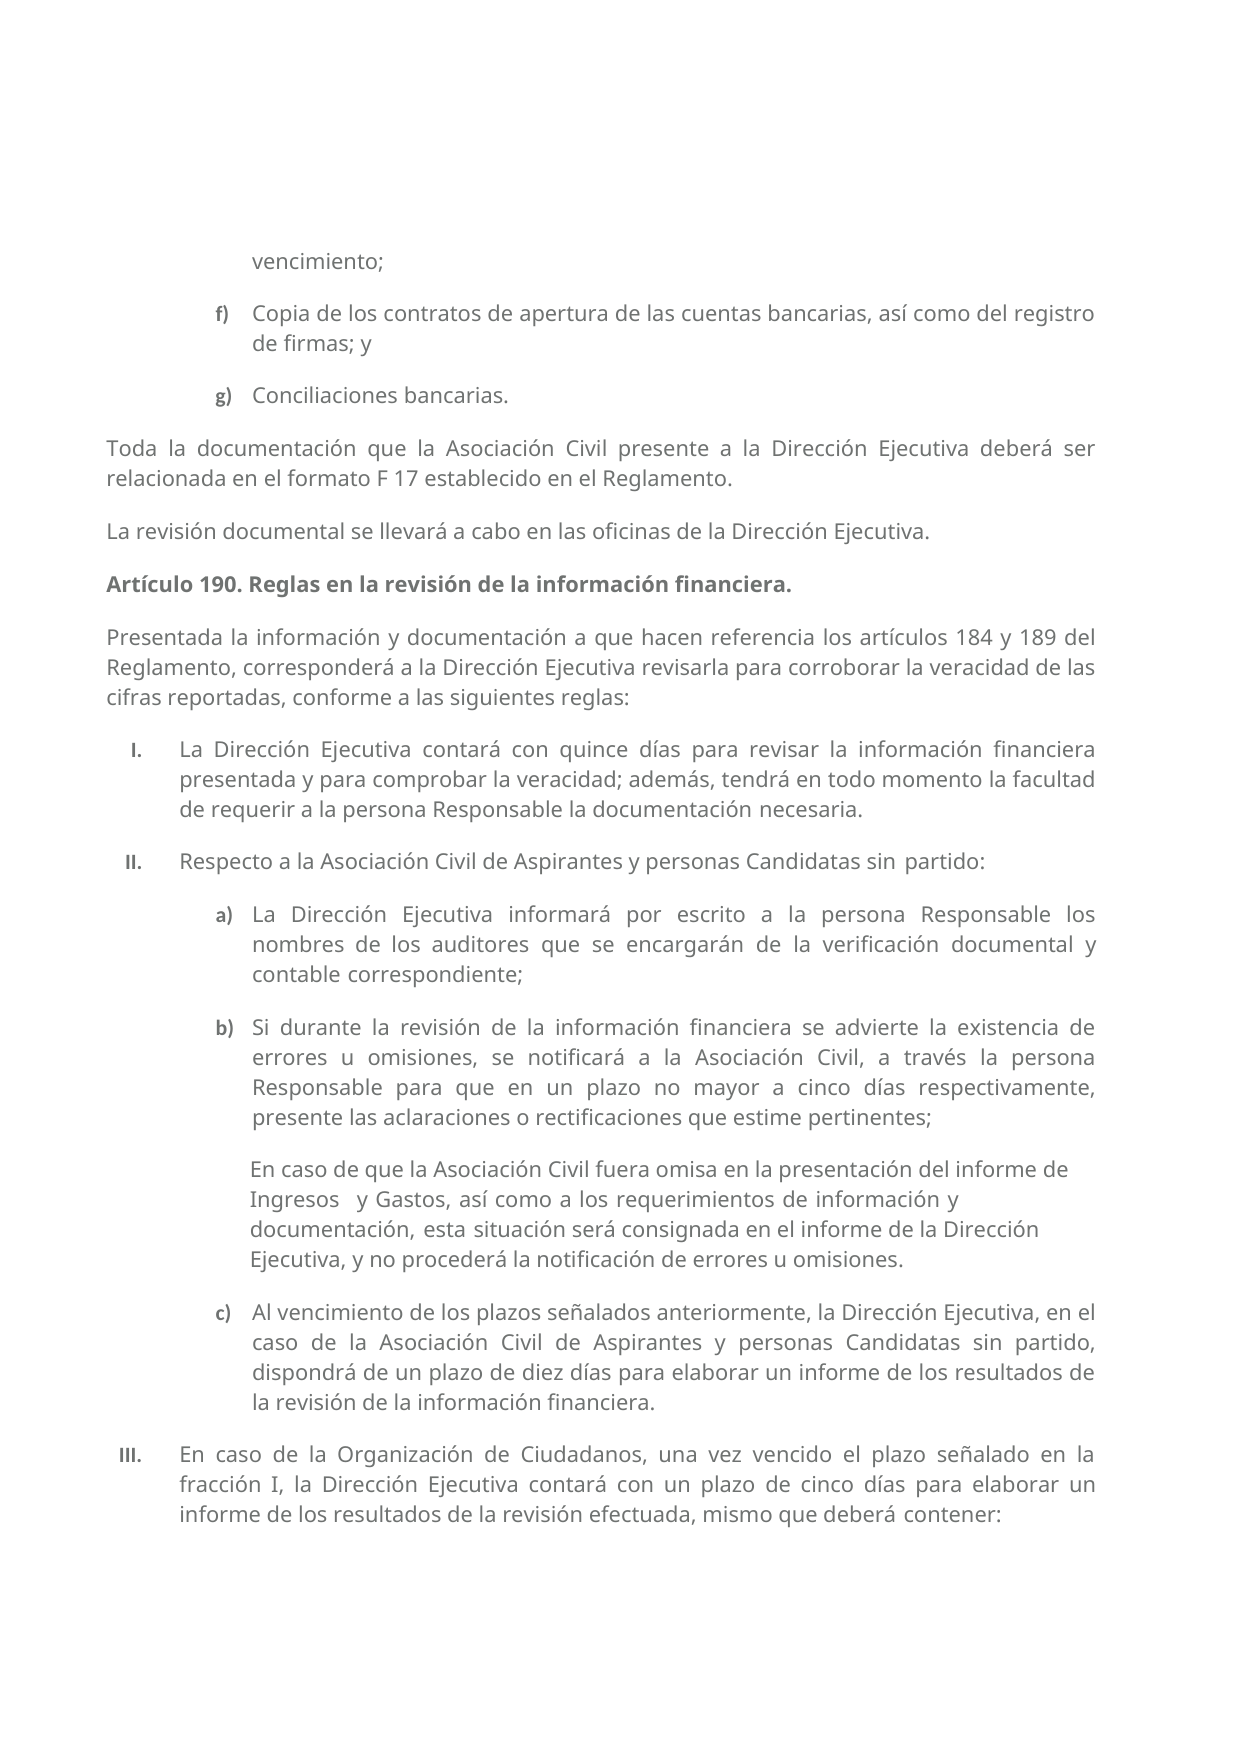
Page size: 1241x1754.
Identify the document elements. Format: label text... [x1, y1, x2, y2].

text En caso de que la Asociación Civil fuera omisa en la presentación del informe de Ingresos y Gastos, así como a los requerimientos de información y documentación, esta situación será consignada en el informe de la Dirección Ejecutiva, y no procederá la notificación de errores u omisiones. [249, 1154, 1096, 1274]
list Si durante la revisión de la información financiera se advierte la existencia de errores u omisiones, se notificará a la Asociación Civil, a través la persona Responsable para que en un plazo no mayor a cinco días respectivamente, presente las aclaraciones o rectificaciones que estime pertinentes; [215, 1012, 1097, 1131]
text Presentada la información y documentación a que hacen referencia los artículos 184 y 189 del Reglamento, corresponderá a la Dirección Ejecutiva revisarla para corroborar la veracidad de las cifras reportadas, conforme a las siguientes reglas: [106, 622, 1097, 712]
list La Dirección Ejecutiva contará con quince días para revisar la información financiera presentada y para comprobar la veracidad; además, tendrá en todo momento la facultad de requerir a la persona Responsable la documentación necesaria. [131, 734, 1097, 824]
list Conciliaciones bancarias. [215, 380, 1240, 410]
list Respecto a la Asociación Civil de Aspirantes y personas Candidatas sin partido: [125, 846, 1240, 876]
subtitle Artículo 190. Reglas en la revisión de la información financiera. [106, 569, 1240, 599]
list Al vencimiento de los plazos señalados anteriormente, la Dirección Ejecutiva, en el caso de la Asociación Civil de Aspirantes y personas Candidatas sin partido, dispondrá de un plazo de diez días para elaborar un informe de los resultados de la revisión de la información financiera. [215, 1297, 1097, 1416]
text Toda la documentación que la Asociación Civil presente a la Dirección Ejecutiva deberá ser relacionada en el formato F 17 establecido en el Reglamento. [106, 433, 1096, 493]
list En caso de la Organización de Ciudadanos, una vez vencido el plazo señalado en la fracción I, la Dirección Ejecutiva contará con un plazo de cinco días para elaborar un informe de los resultados de la revisión efectuada, mismo que deberá contener: [119, 1439, 1097, 1528]
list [215, 246, 1097, 276]
list La Dirección Ejecutiva informará por escrito a la persona Responsable los nombres de los auditores que se encargarán de la verificación documental y contable correspondiente; [215, 899, 1096, 989]
text La revisión documental se llevará a cabo en las oficinas de la Dirección Ejecutiva. [106, 516, 1240, 546]
list Copia de los contratos de apertura de las cuentas bancarias, así como del registro de firmas; y [215, 298, 1096, 358]
